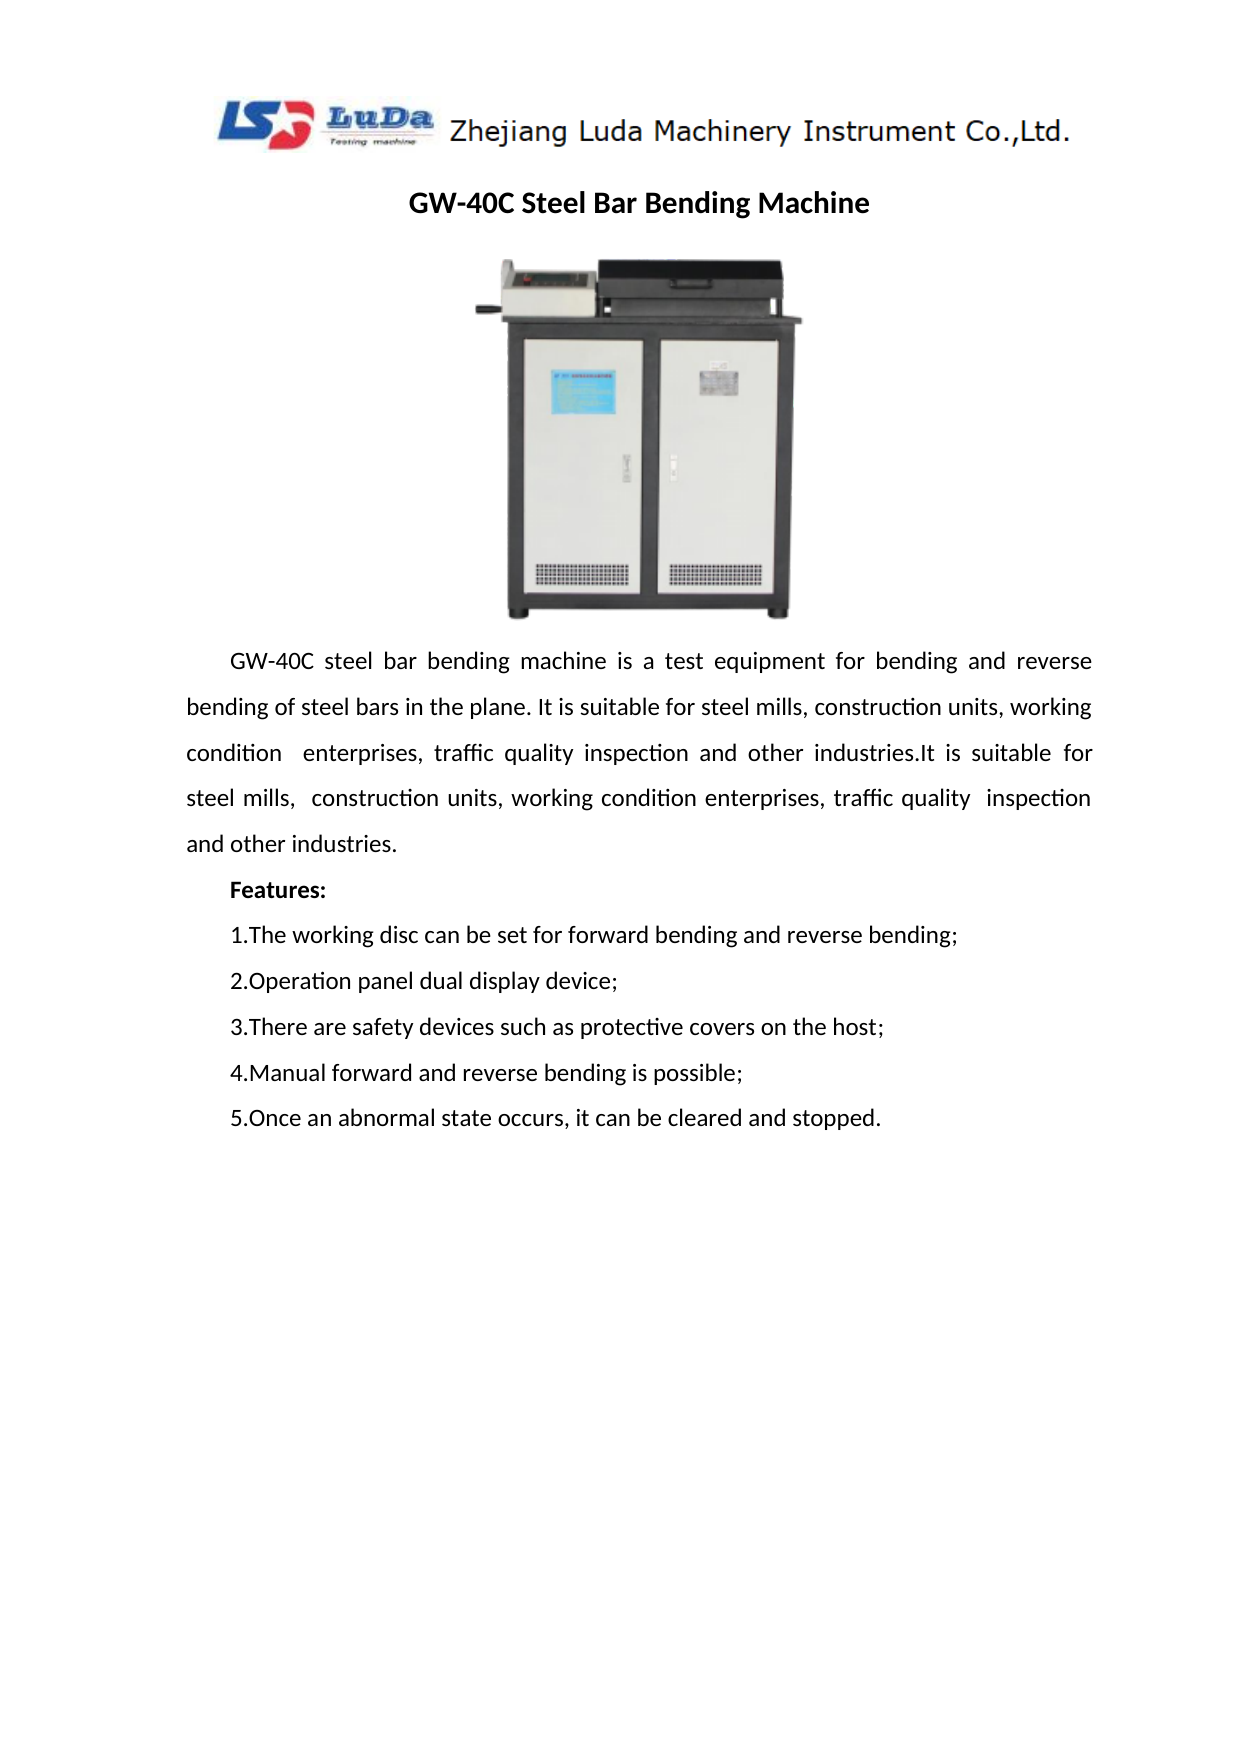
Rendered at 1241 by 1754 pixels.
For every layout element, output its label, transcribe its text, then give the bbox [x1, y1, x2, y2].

text 1.The working disc can be set for forward bending and reverse bending; [186, 920, 1093, 950]
picture [213, 96, 1082, 164]
text 3.There are safety devices such as protective covers on the host; [186, 1011, 1093, 1042]
text GW-40C Steel Bar Bending Machine [186, 183, 1093, 221]
text GW-40C steel bar bending machine is a test equipment for bending and reverse bending of steel bars in the plane. It is suitable for steel mills, construction units, working condition enterprises, traffic quality inspection and other industries.It is suitable for steel mills, construction units, working condition enterprises, traffic quality inspection and other industries. [186, 645, 1093, 859]
text 2.Operation panel dual display device; [186, 965, 1093, 996]
picture [474, 258, 805, 621]
text 5.Once an abnormal state occurs, it can be cleared and stopped. [186, 1103, 1093, 1133]
text Features: [186, 874, 1093, 904]
text 4.Manual forward and reverse bending is possible; [186, 1057, 1093, 1087]
